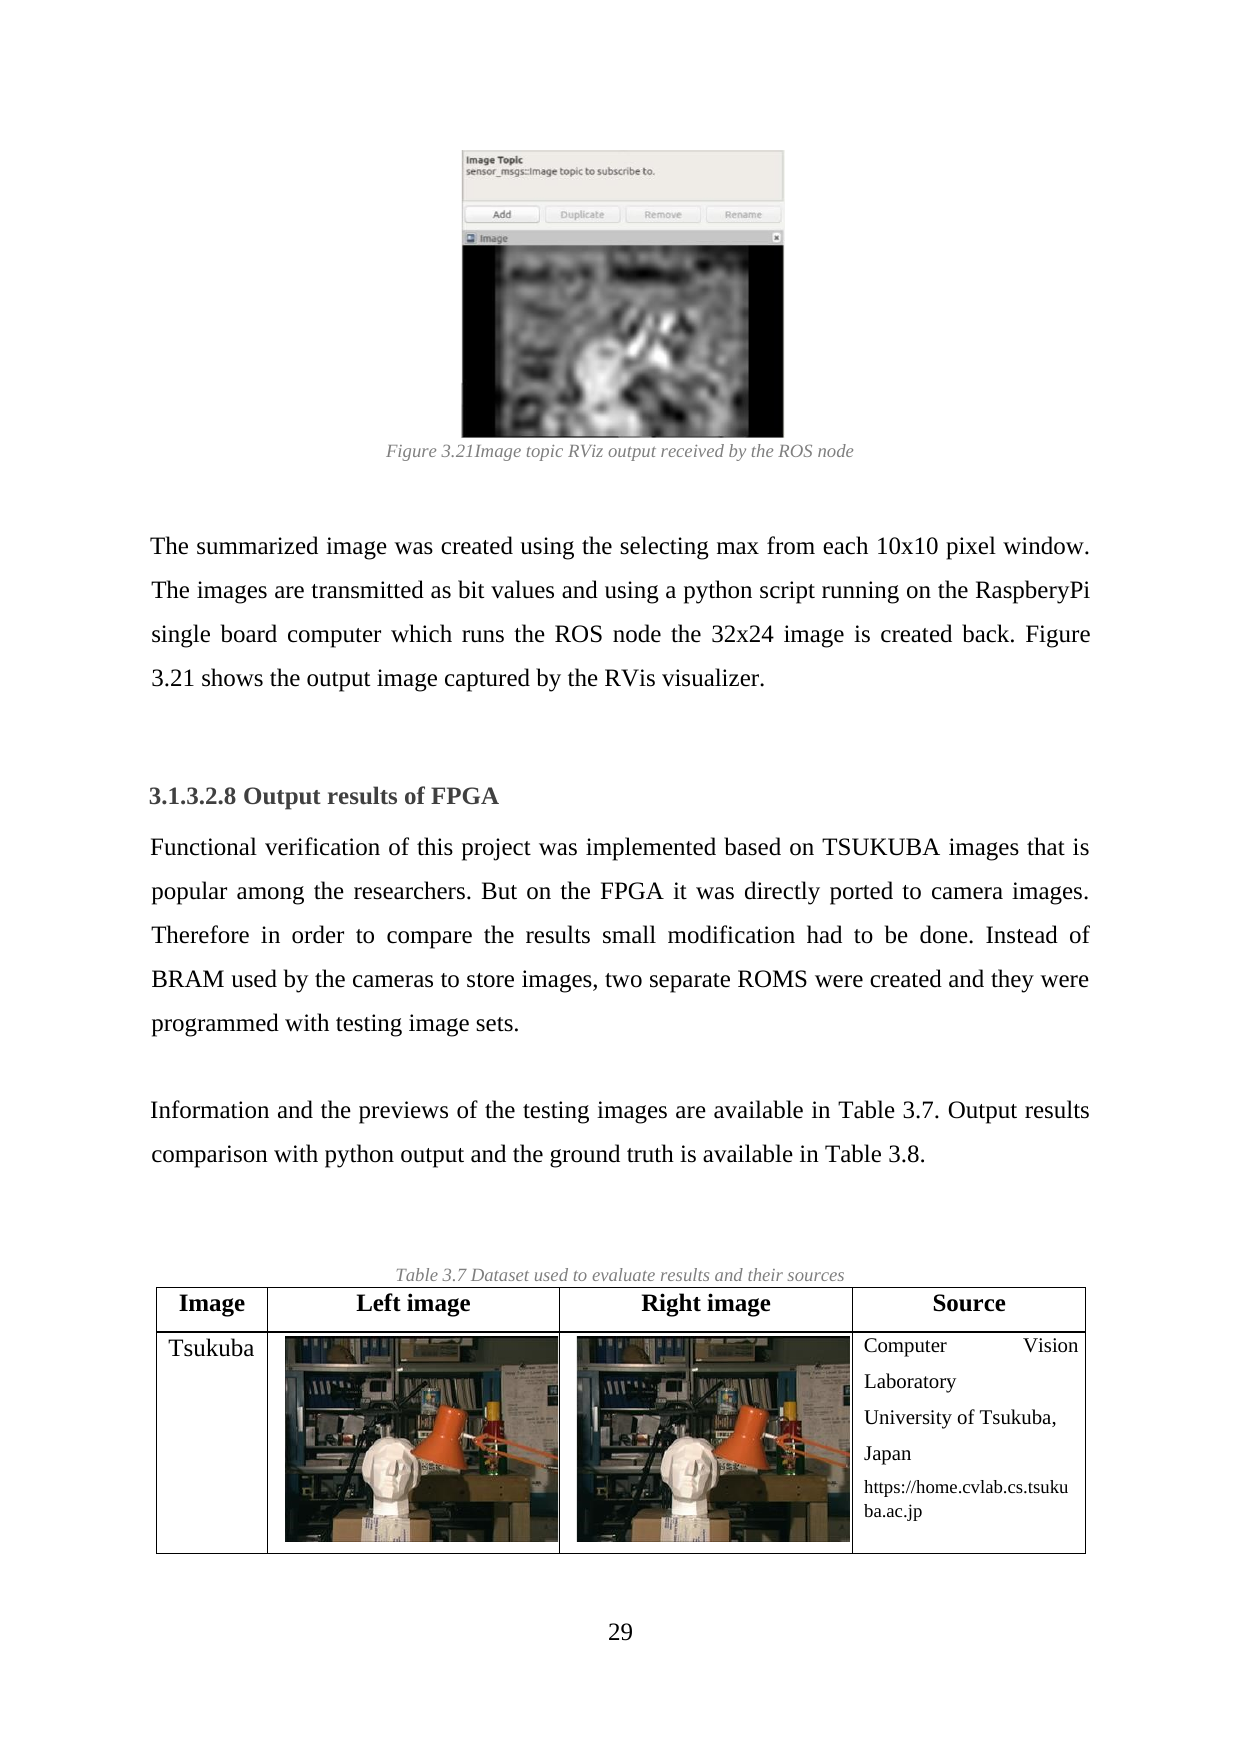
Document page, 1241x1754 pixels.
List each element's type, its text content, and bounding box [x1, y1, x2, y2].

table_cell Computer Vision Laboratory University of Tsukuba, Japan https://home.cvlab.cs.tsuku ba.ac.jp [853, 1333, 1085, 1553]
table_cell [560, 1333, 852, 1553]
text Table 3.7 Dataset used to evaluate results and their sources [150, 1264, 1090, 1285]
table_header Image [157, 1288, 267, 1331]
picture [285, 1336, 559, 1542]
table_header Left image [268, 1288, 559, 1331]
table_header Right image [560, 1288, 852, 1331]
text The summarized image was created using the selecting max from each 10x10 pixel window. The images are transmitted as bit values and using a python script running on the RaspberyPi single board computer which runs the ROS node the 32x24 image is created back. Figure 3.21 shows the output image captured by the RVis visualizer. [150, 531, 1091, 692]
picture [576, 1336, 850, 1542]
text Functional verification of this project was implemented based on TSUKUBA images that is popular among the researchers. But on the FPGA it was directly ported to camera images. Therefore in order to compare the results small modification had to be done. Instead of BRAM used by the cameras to store images, two separate ROMS were created and they were programmed with testing image sets. [150, 832, 1091, 1037]
table_header Source [853, 1288, 1085, 1331]
picture [461, 150, 785, 438]
table_cell Tsukuba [157, 1333, 267, 1553]
text Information and the previews of the testing images are available in Table 3.7. Output results comparison with python output and the ground truth is available in Table 3.8. [150, 1095, 1091, 1168]
subtitle 3.1.3.2.8 Output results of FPGA [148, 781, 1101, 810]
table_cell [268, 1333, 559, 1553]
text Figure 3.21Image topic RViz output received by the ROS node [150, 440, 1090, 462]
